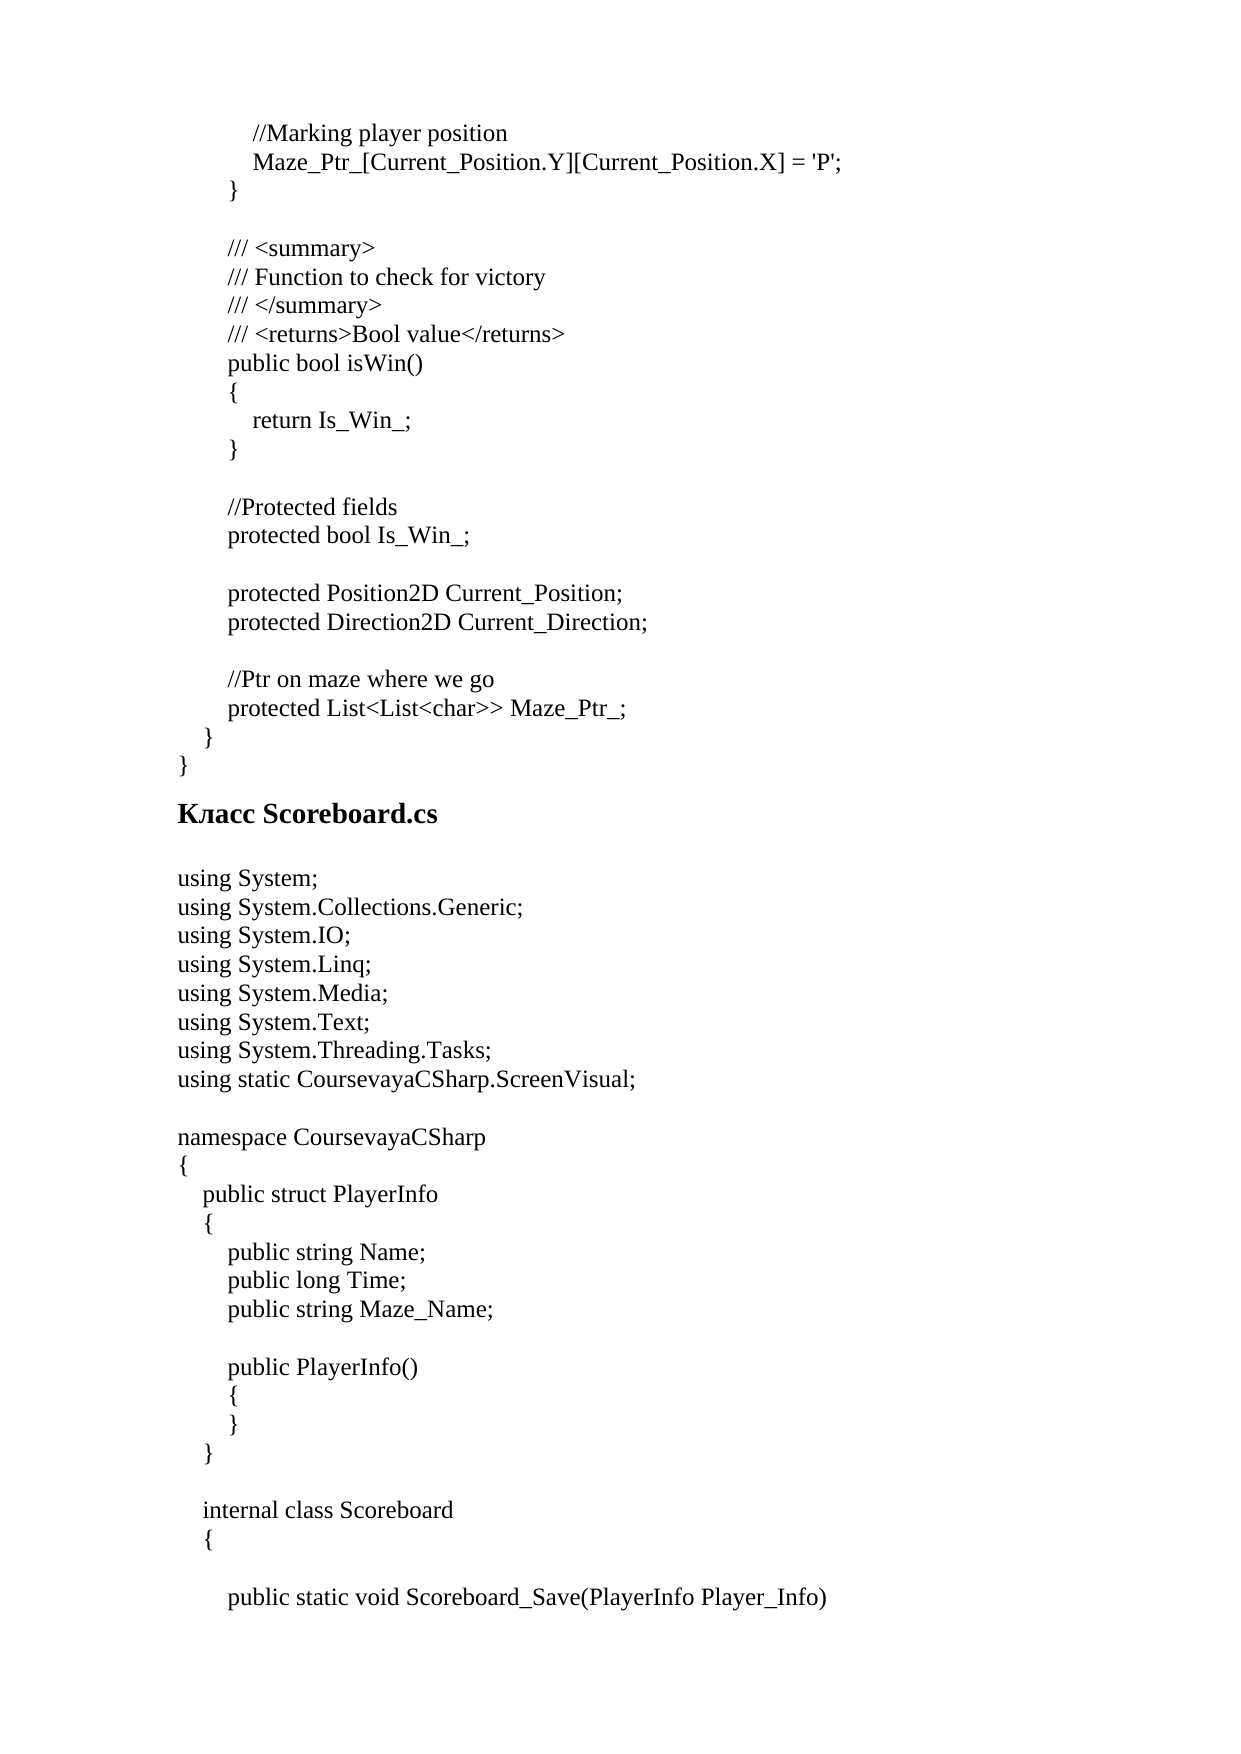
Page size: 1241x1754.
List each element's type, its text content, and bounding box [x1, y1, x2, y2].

text using System.Collections.Generic; [177, 892, 1152, 921]
text } [177, 751, 1152, 779]
text /// <returns>Bool value</returns> [177, 319, 1152, 348]
text } [177, 1438, 1152, 1467]
text Maze_Ptr_[Current_Position.Y][Current_Position.X] = 'P'; [177, 147, 1152, 176]
text using System.Linq; [177, 949, 1152, 978]
text /// </summary> [177, 291, 1152, 319]
text public long Time; [177, 1266, 1152, 1294]
text using System.IO; [177, 921, 1152, 949]
text /// <summary> [177, 233, 1152, 262]
text //Ptr on maze where we go [177, 664, 1152, 693]
text using System.Media; [177, 978, 1152, 1007]
text protected Direction2D Current_Direction; [177, 607, 1152, 636]
text { [177, 377, 1152, 406]
text { [177, 1524, 1152, 1553]
text public PlayerInfo() [177, 1352, 1152, 1381]
text using System.Threading.Tasks; [177, 1036, 1152, 1064]
text public static void Scoreboard_Save(PlayerInfo Player_Info) [177, 1582, 1152, 1611]
text /// Function to check for victory [177, 262, 1152, 291]
text using System.Text; [177, 1007, 1152, 1036]
text Класс Scoreboard.cs [177, 796, 1152, 829]
text protected List<List<char>> Maze_Ptr_; [177, 693, 1152, 722]
text //Protected fields [177, 492, 1152, 521]
text { [177, 1151, 1152, 1179]
text { [177, 1381, 1152, 1409]
text } [177, 176, 1152, 204]
text internal class Scoreboard [177, 1496, 1152, 1524]
text } [177, 1409, 1152, 1438]
text public bool isWin() [177, 348, 1152, 377]
text protected bool Is_Win_; [177, 521, 1152, 549]
text public string Name; [177, 1237, 1152, 1266]
text { [177, 1208, 1152, 1237]
text } [177, 722, 1152, 751]
text } [177, 434, 1152, 463]
text public string Maze_Name; [177, 1294, 1152, 1323]
text namespace CoursevayaCSharp [177, 1122, 1152, 1151]
text public struct PlayerInfo [177, 1179, 1152, 1208]
text //Marking player position [177, 118, 1152, 147]
text return Is_Win_; [177, 406, 1152, 434]
text protected Position2D Current_Position; [177, 578, 1152, 607]
text using static CoursevayaCSharp.ScreenVisual; [177, 1064, 1152, 1093]
text using System; [177, 863, 1152, 892]
